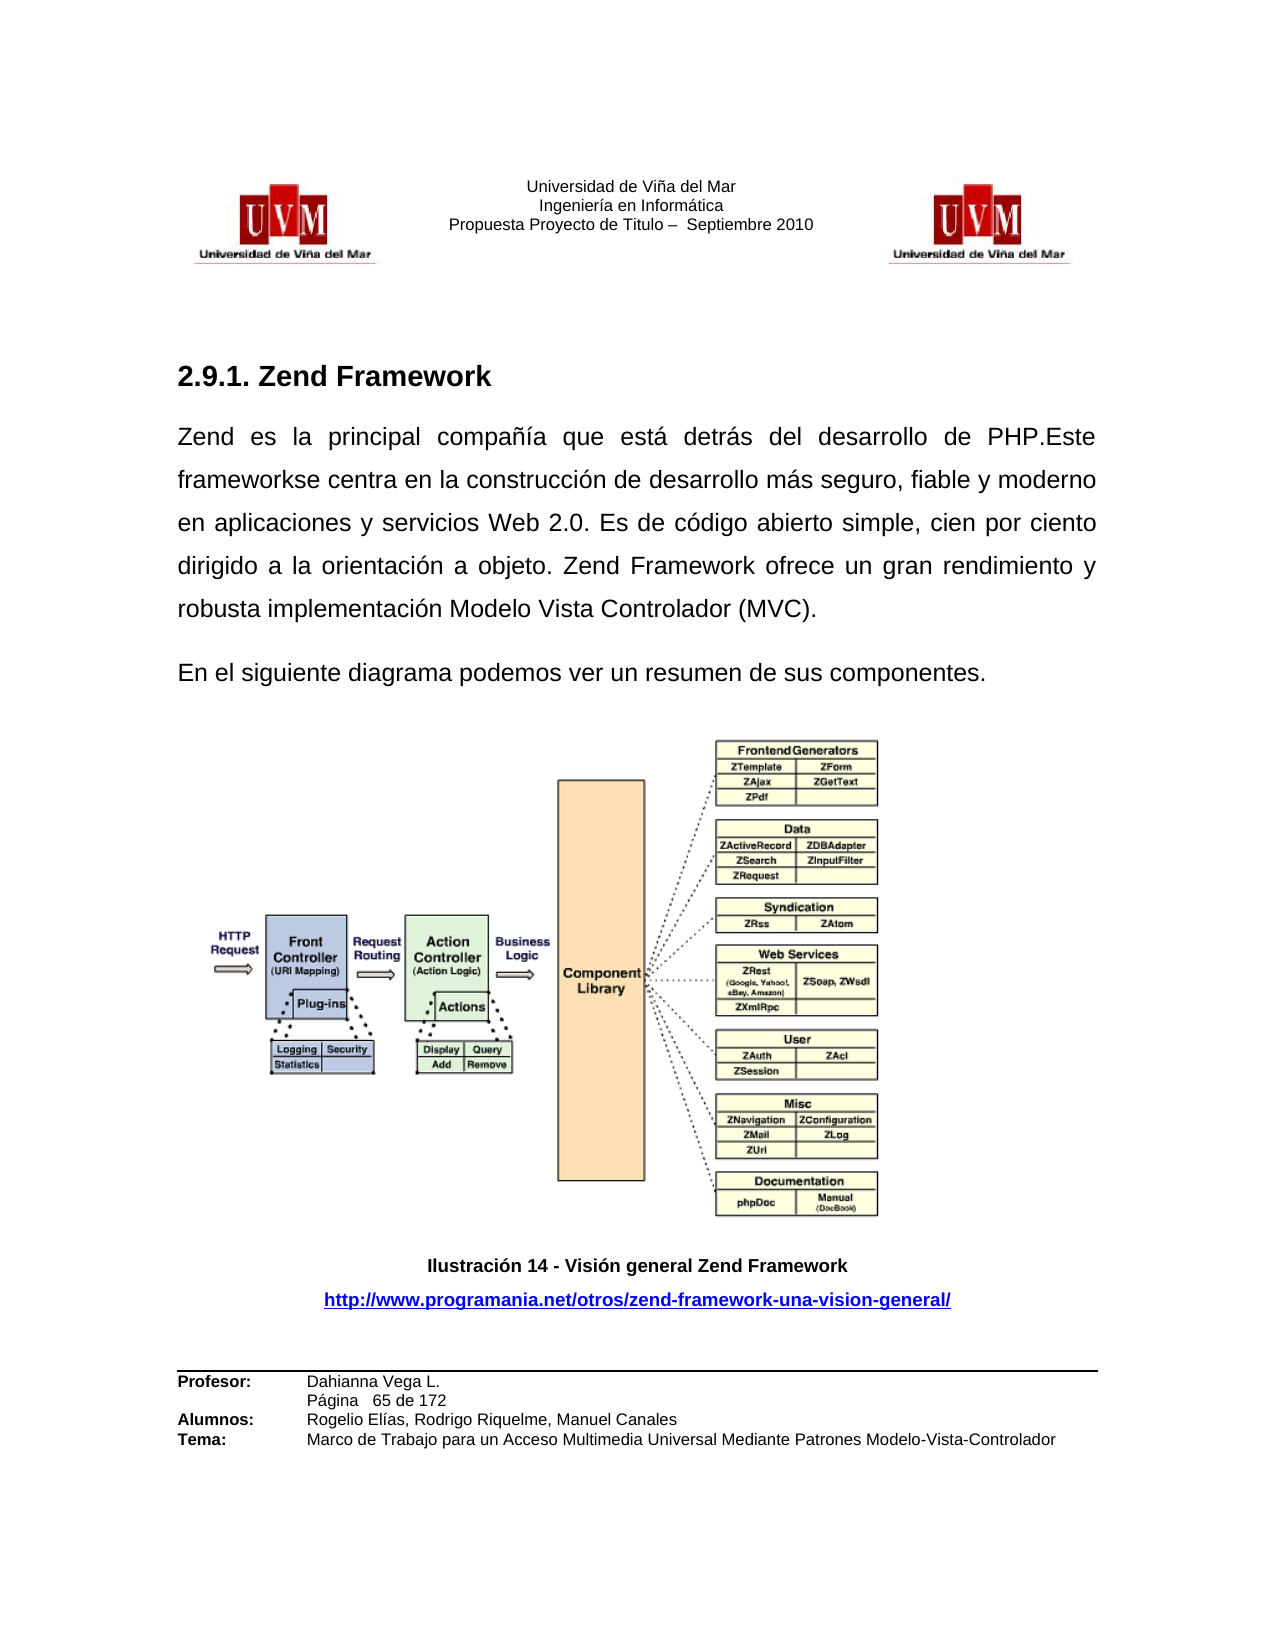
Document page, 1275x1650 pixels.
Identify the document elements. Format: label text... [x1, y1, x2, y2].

picture [871, 176, 1084, 267]
text Ilustración 14 - Visión general Zend Framework [177, 1255, 1098, 1276]
subtitle 2.9.1. Zend Framework [177, 359, 1098, 392]
text http://www.programania.net/otros/zend-framework-una-vision-general/ [177, 1289, 1098, 1311]
picture [177, 176, 390, 267]
text En el siguiente diagrama podemos ver un resumen de sus componentes. [177, 658, 1098, 687]
text Zend es la principal compañía que está detrás del desarrollo de PHP.Este frameworkse centra en la construcción de desarrollo más seguro, fiable y moderno en aplicaciones y servicios Web 2.0. Es de código abierto simple, cien por ciento dirigido a la orientación a objeto. Zend Framework ofrece un gran rendimiento y robusta implementación Modelo Vista Controlador (MVC). [177, 422, 1098, 623]
picture [177, 730, 923, 1226]
